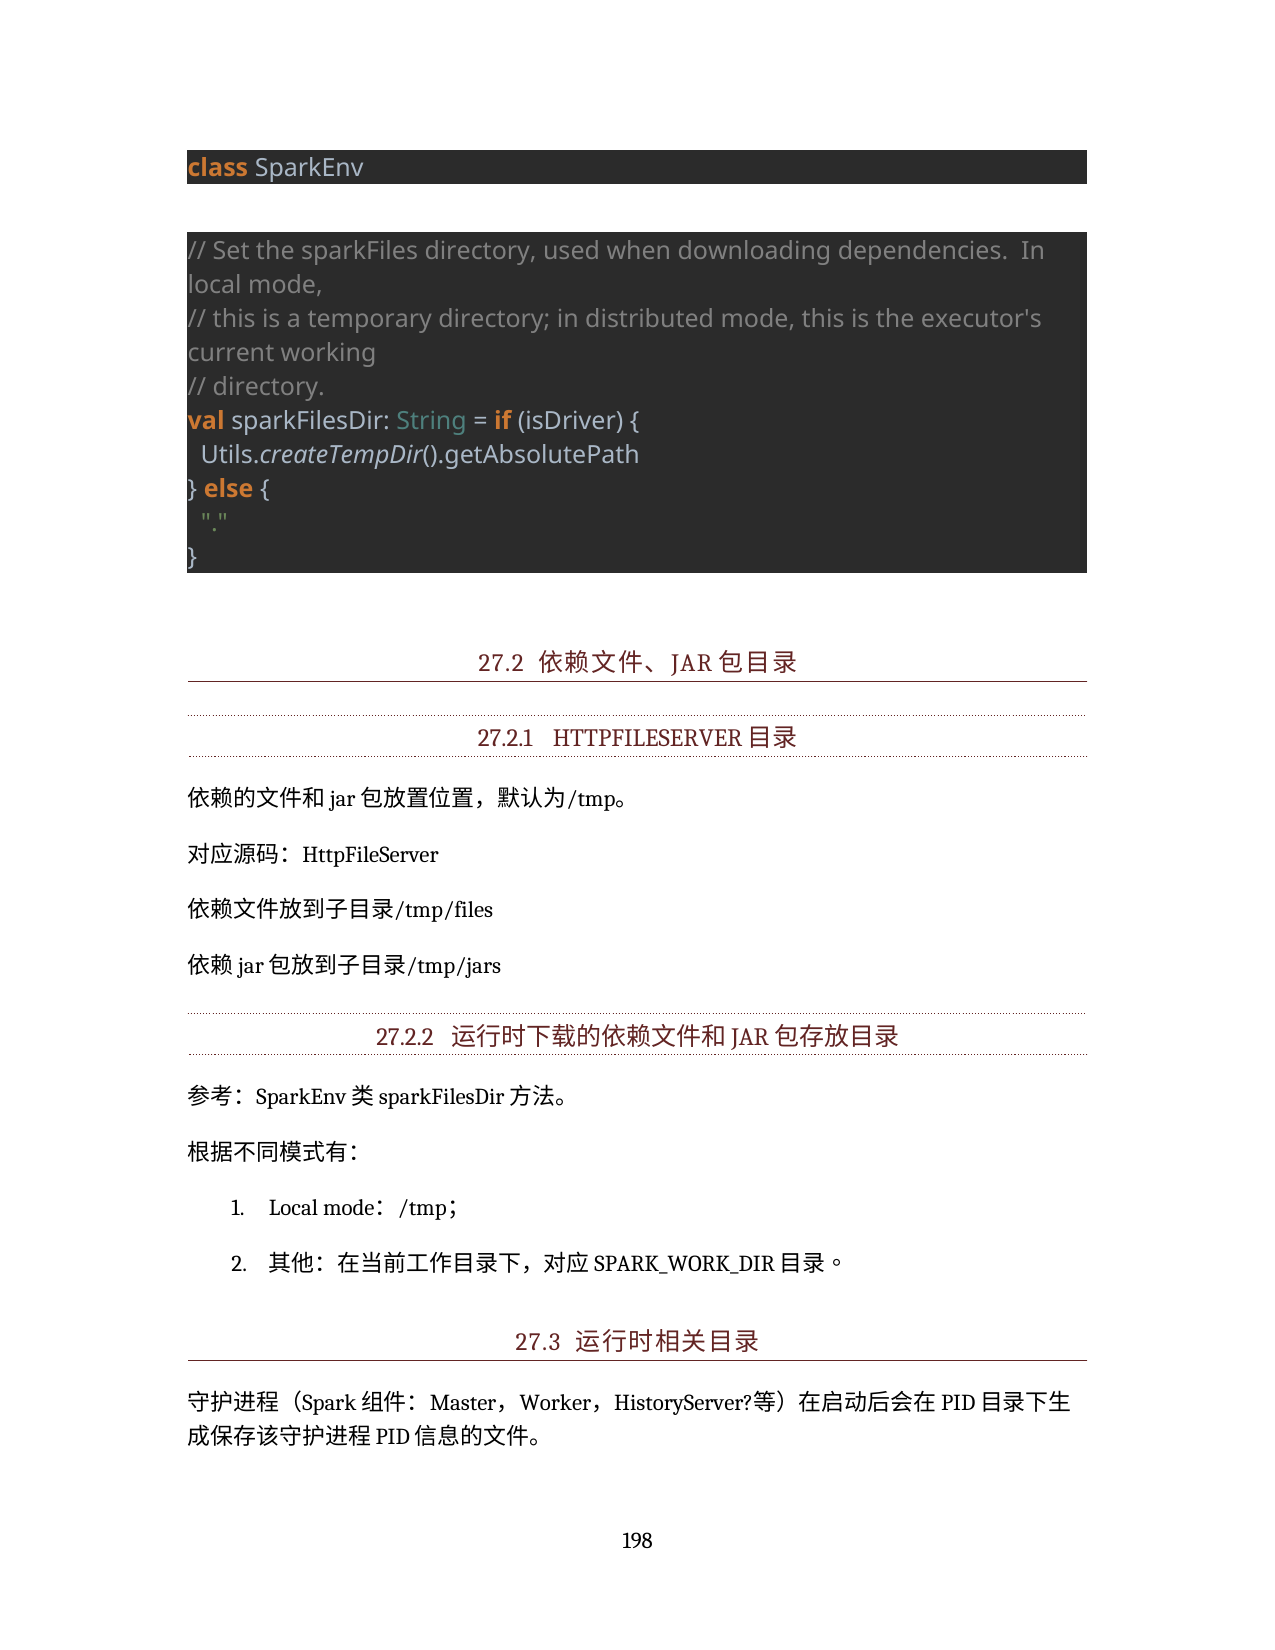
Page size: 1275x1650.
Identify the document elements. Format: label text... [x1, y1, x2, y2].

list Local mode：/tmp； [231, 1189, 1087, 1222]
text 依赖jar包放到子目录/tmp/jars [187, 947, 1087, 980]
text class SparkEnv [187, 150, 1087, 184]
text 守护进程（Spark组件：Master，Worker，HistoryServer?等）在启动后会在PID目录下生成保存该守护进程PID信息的文件。 [187, 1383, 1087, 1451]
text // Set the sparkFiles directory, used when downloading dependencies. In local mode, // this is a temporary directory; in distributed mode, this is the executor's current working // directory. val sparkFilesDir: String = if (isDriver) { Utils.createTempDir().getAbsolutePath } else { "." } [187, 232, 1087, 573]
text 依赖的文件和jar包放置位置，默认为/tmp。 [187, 780, 1087, 813]
subtitle 依赖文件、jar包目录 [187, 642, 1087, 682]
subtitle HttpFileServer目录 [187, 715, 1087, 757]
text 依赖文件放到子目录/tmp/files [187, 891, 1087, 924]
text 对应源码：HttpFileServer [187, 836, 1087, 869]
text 参考：SparkEnv类sparkFilesDir方法。 [187, 1078, 1087, 1111]
subtitle 运行时下载的依赖文件和jar包存放目录 [187, 1013, 1087, 1055]
subtitle 运行时相关目录 [187, 1321, 1087, 1361]
list 其他：在当前工作目录下，对应SPARK_WORK_DIR目录。 [231, 1245, 1087, 1278]
text 根据不同模式有： [187, 1133, 1087, 1167]
